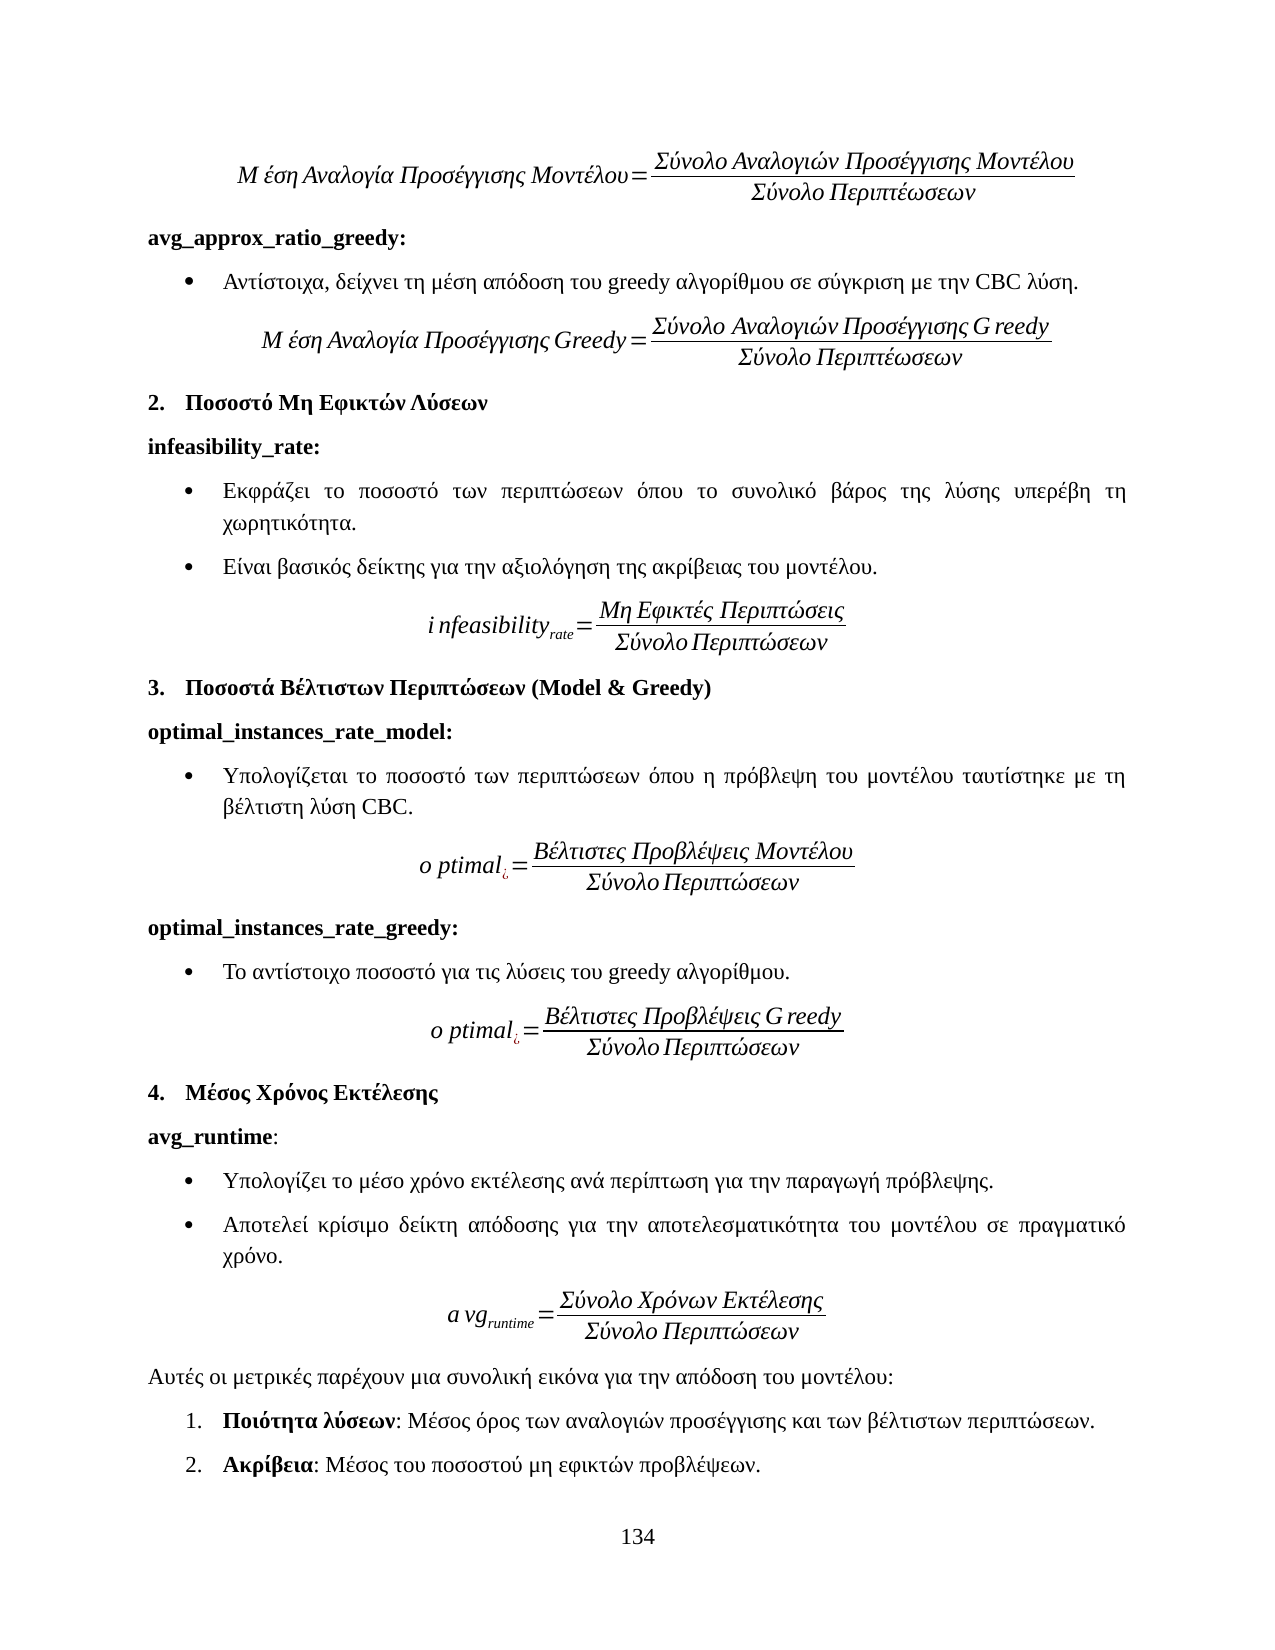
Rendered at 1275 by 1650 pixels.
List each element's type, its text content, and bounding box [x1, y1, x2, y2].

list Ποιότητα λύσεων: Μέσος όρος των αναλογιών προσέγγισης και των βέλτιστων περιπτώσεων. [185, 1407, 1127, 1434]
list Αντίστοιχα, δείχνει τη μέση απόδοση του greedy αλγορίθμου σε σύγκριση με την CBC λύση. [185, 268, 1127, 295]
list Είναι βασικός δείκτης για την αξιολόγηση της ακρίβειας του μοντέλου. [185, 553, 1127, 579]
list Υπολογίζεται το ποσοστό των περιπτώσεων όπου η πρόβλεψη του μοντέλου ταυτίστηκε με τη βέλτιστη λύση CBC. [185, 762, 1127, 820]
text avg_approx_ratio_greedy: [148, 224, 1127, 251]
list Ποσοστό Μη Εφικτών Λύσεων [148, 389, 1127, 416]
list Αποτελεί κρίσιμο δείκτη απόδοσης για την αποτελεσματικότητα του μοντέλου σε πραγματικό χρόνο. [185, 1211, 1127, 1269]
text optimal_instances_rate_greedy: [148, 914, 1127, 940]
list Ποσοστά Βέλτιστων Περιπτώσεων (Model & Greedy) [148, 674, 1127, 700]
list Υπολογίζει το μέσο χρόνο εκτέλεσης ανά περίπτωση για την παραγωγή πρόβλεψης. [185, 1167, 1127, 1193]
list Εκφράζει το ποσοστό των περιπτώσεων όπου το συνολικό βάρος της λύσης υπερέβη τη χωρητικότητα. [185, 477, 1127, 535]
text Αυτές οι μετρικές παρέχουν μια συνολική εικόνα για την απόδοση του μοντέλου: [148, 1363, 1127, 1390]
list Ακρίβεια: Μέσος του ποσοστού μη εφικτών προβλέψεων. [185, 1451, 1127, 1478]
text infeasibility_rate: [148, 433, 1127, 459]
list Μέσος Χρόνος Εκτέλεσης [148, 1079, 1127, 1105]
text avg_runtime: [148, 1123, 1127, 1149]
text optimal_instances_rate_model: [148, 718, 1127, 744]
list Το αντίστοιχο ποσοστό για τις λύσεις του greedy αλγορίθμου. [185, 958, 1127, 984]
